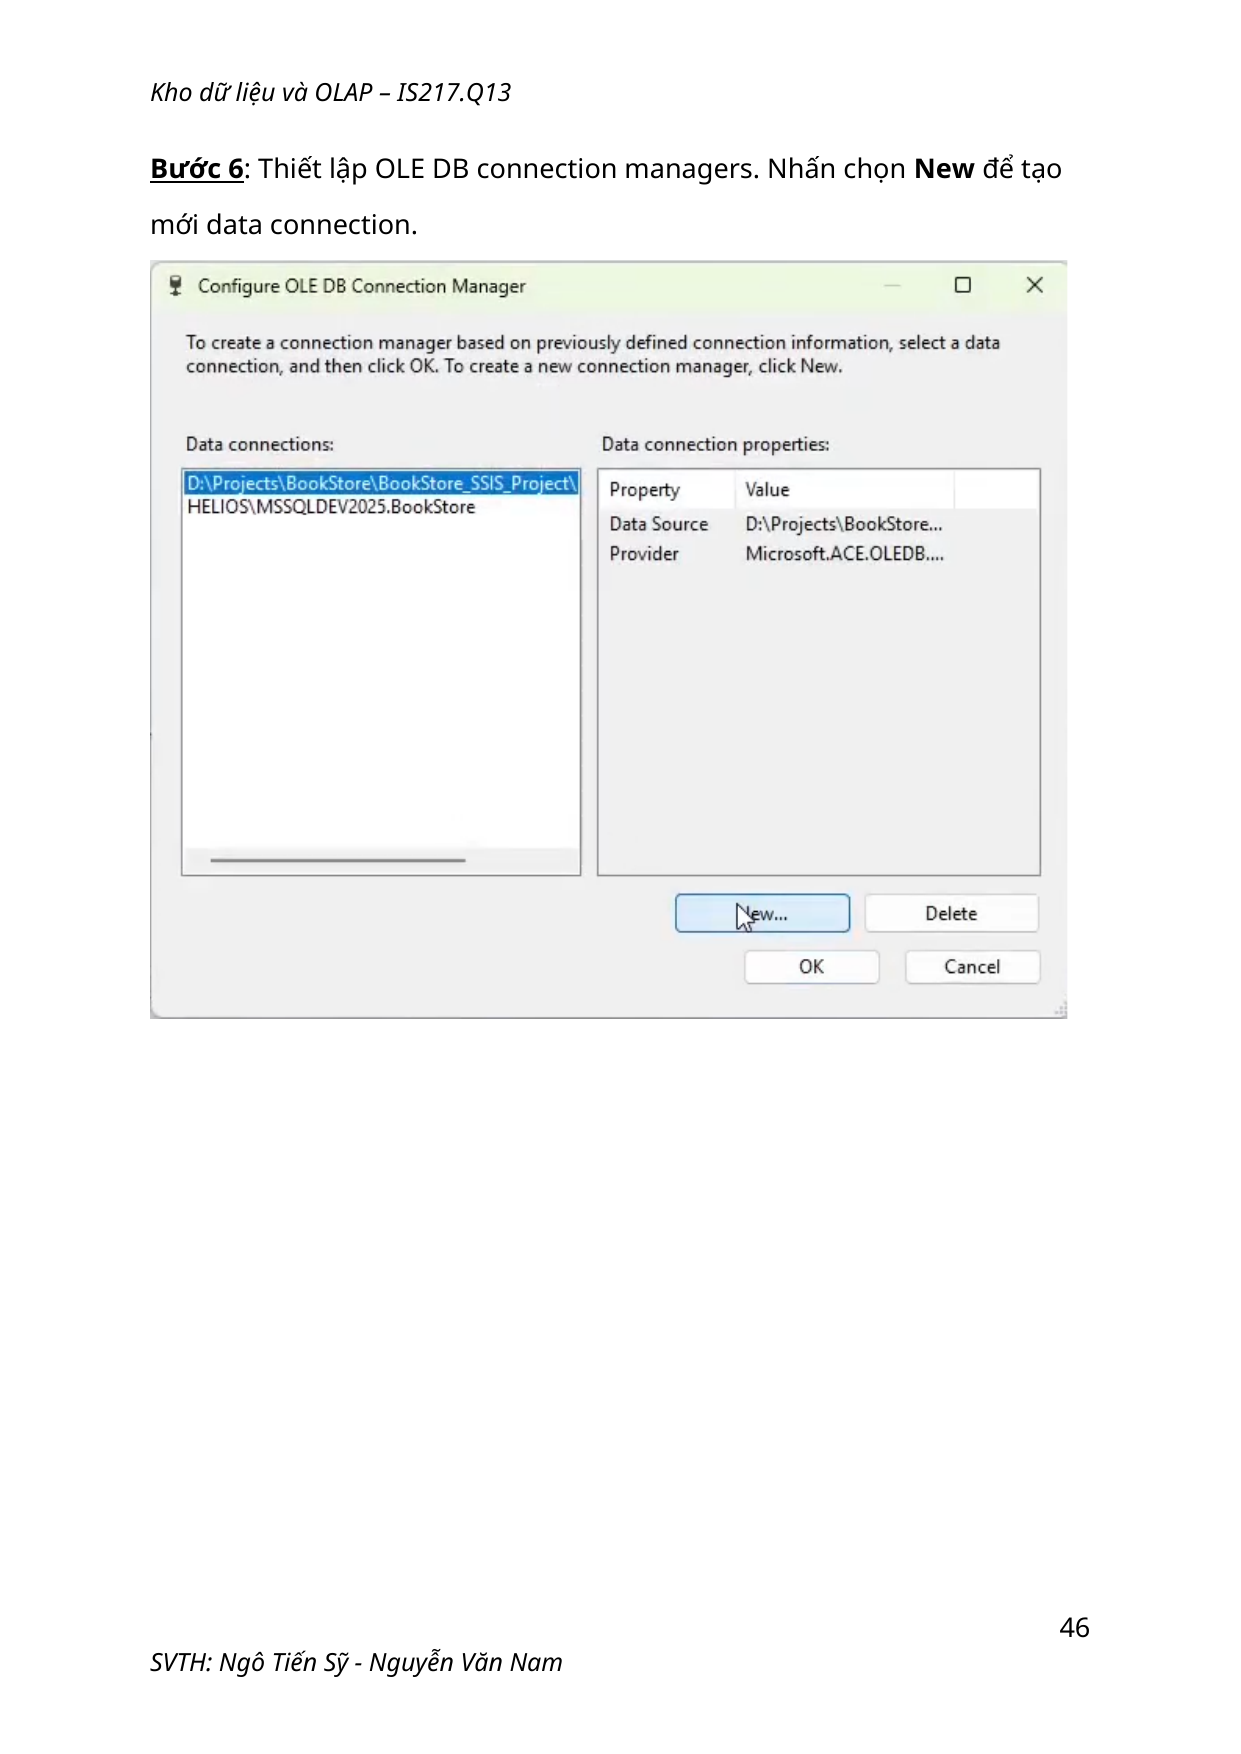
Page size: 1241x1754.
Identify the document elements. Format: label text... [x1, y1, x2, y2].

picture [150, 260, 1068, 1019]
